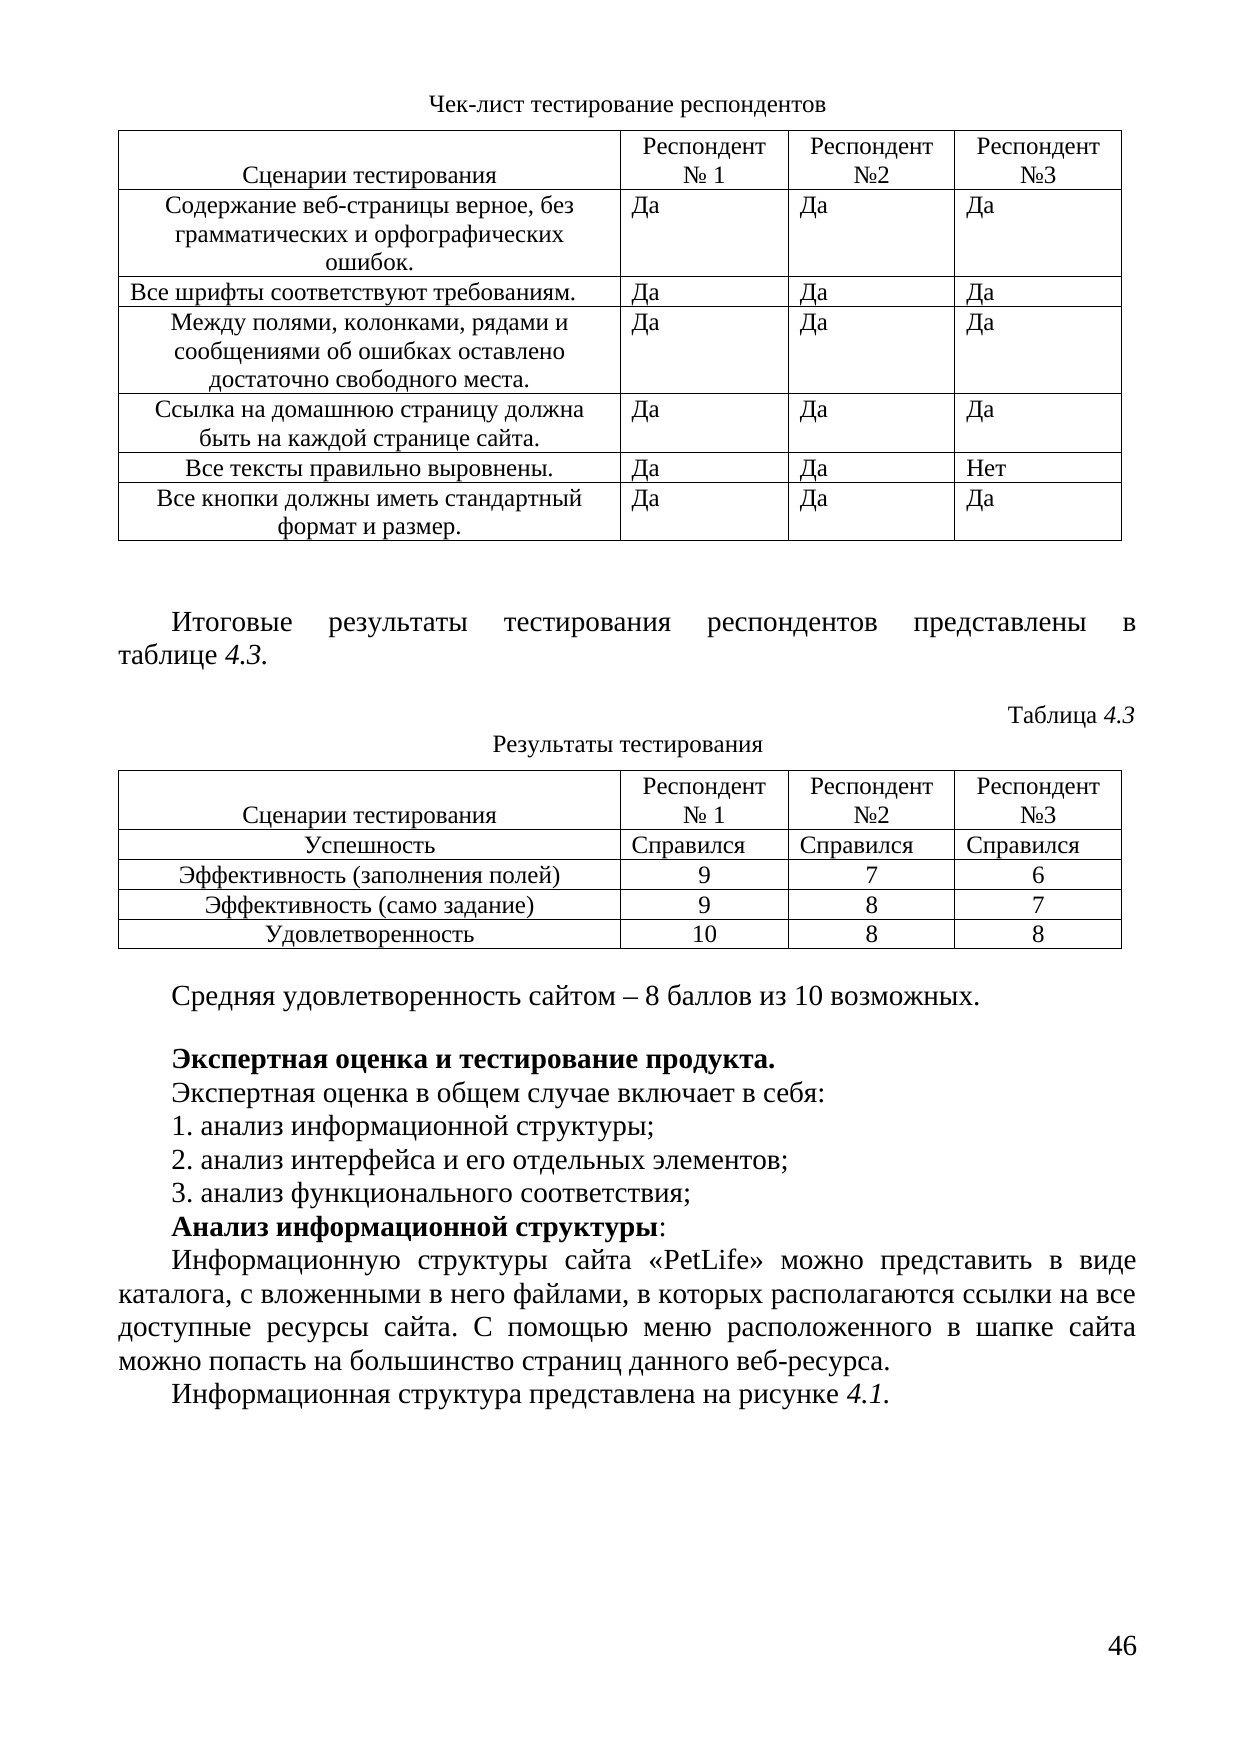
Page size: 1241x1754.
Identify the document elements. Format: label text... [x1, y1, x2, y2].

list Анализ информационной структуры: [118, 1209, 1137, 1242]
table_cell Да [955, 394, 1121, 452]
table_cell Справился [789, 830, 954, 859]
table_cell Содержание веб-страницы верное, без грамматических и орфографических ошибок. [119, 190, 620, 276]
table_header Респондент №2 [789, 131, 954, 189]
table_cell Да [621, 190, 788, 276]
table_cell Да [955, 307, 1121, 393]
table_cell 6 [955, 860, 1121, 889]
table_cell Да [621, 307, 788, 393]
table_cell Да [621, 394, 788, 452]
table_cell Справился [955, 830, 1121, 859]
list анализ интерфейса и его отдельных элементов; [118, 1142, 1137, 1175]
table_cell Все шрифты соответствуют требованиям. [119, 277, 620, 306]
table_cell Все тексты правильно выровнены. [119, 453, 620, 482]
table_cell Да [789, 453, 954, 482]
table_cell Удовлетворенность [119, 920, 620, 948]
list анализ функционального соответствия; [118, 1175, 1137, 1209]
table_cell Нет [955, 453, 1121, 482]
table_cell Да [955, 483, 1121, 540]
table_header Сценарии тестирования [119, 131, 620, 189]
table_cell Да [955, 190, 1121, 276]
table_cell Между полями, колонками, рядами и сообщениями об ошибках оставлено достаточно свободного места. [119, 307, 620, 393]
table_cell Справился [621, 830, 788, 859]
list Чек-лист тестирование респондентов [118, 89, 1137, 117]
list анализ информационной структуры; [118, 1108, 1137, 1142]
table_cell Да [789, 307, 954, 393]
list Таблица 4.3 [118, 700, 1137, 729]
table_header Респондент №3 [955, 131, 1121, 189]
table_cell 7 [789, 860, 954, 889]
table_cell Эффективность (само задание) [119, 890, 620, 918]
table_cell 10 [621, 920, 788, 948]
table_cell Да [789, 394, 954, 452]
table_cell 8 [789, 890, 954, 918]
table_cell 9 [621, 890, 788, 918]
list Информационная структура представлена на рисунке 4.1. [171, 1377, 1137, 1410]
table_cell Да [621, 483, 788, 540]
table_header Сценарии тестирования [119, 771, 620, 829]
table_cell Да [621, 277, 788, 306]
table_cell 9 [621, 860, 788, 889]
table_cell Эффективность (заполнения полей) [119, 860, 620, 889]
table_cell Да [789, 277, 954, 306]
table_cell Да [955, 277, 1121, 306]
list Информационную структуры сайта «PetLife» можно представить в виде каталога, с вложенными в него файлами, в которых располагаются ссылки на все доступные ресурсы сайта. С помощью меню расположенного в шапке сайта можно попасть на большинство страниц данного веб-ресурса. [118, 1242, 1137, 1377]
list Экспертная оценка в общем случае включает в себя: [118, 1075, 1137, 1108]
table_cell Да [789, 190, 954, 276]
table_header Респондент №2 [789, 771, 954, 829]
table_cell Да [789, 483, 954, 540]
table_header Респондент № 1 [621, 771, 788, 829]
table_header Респондент № 1 [621, 131, 788, 189]
list Итоговые результаты тестирования респондентов представлены в таблице 4.3. [118, 604, 1137, 671]
table_cell 8 [955, 920, 1121, 948]
table_cell Все кнопки должны иметь стандартный формат и размер. [119, 483, 620, 540]
table_cell Ссылка на домашнюю страницу должна быть на каждой странице сайта. [119, 394, 620, 452]
table_cell Да [621, 453, 788, 482]
list Результаты тестирования [118, 729, 1137, 758]
table_cell Успешность [119, 830, 620, 859]
table_cell 8 [789, 920, 954, 948]
list Средняя удовлетворенность сайтом – 8 баллов из 10 возможных. [118, 978, 1137, 1012]
table_cell 7 [955, 890, 1121, 918]
table_header Респондент №3 [955, 771, 1121, 829]
list Экспертная оценка и тестирование продукта. [118, 1041, 1137, 1075]
